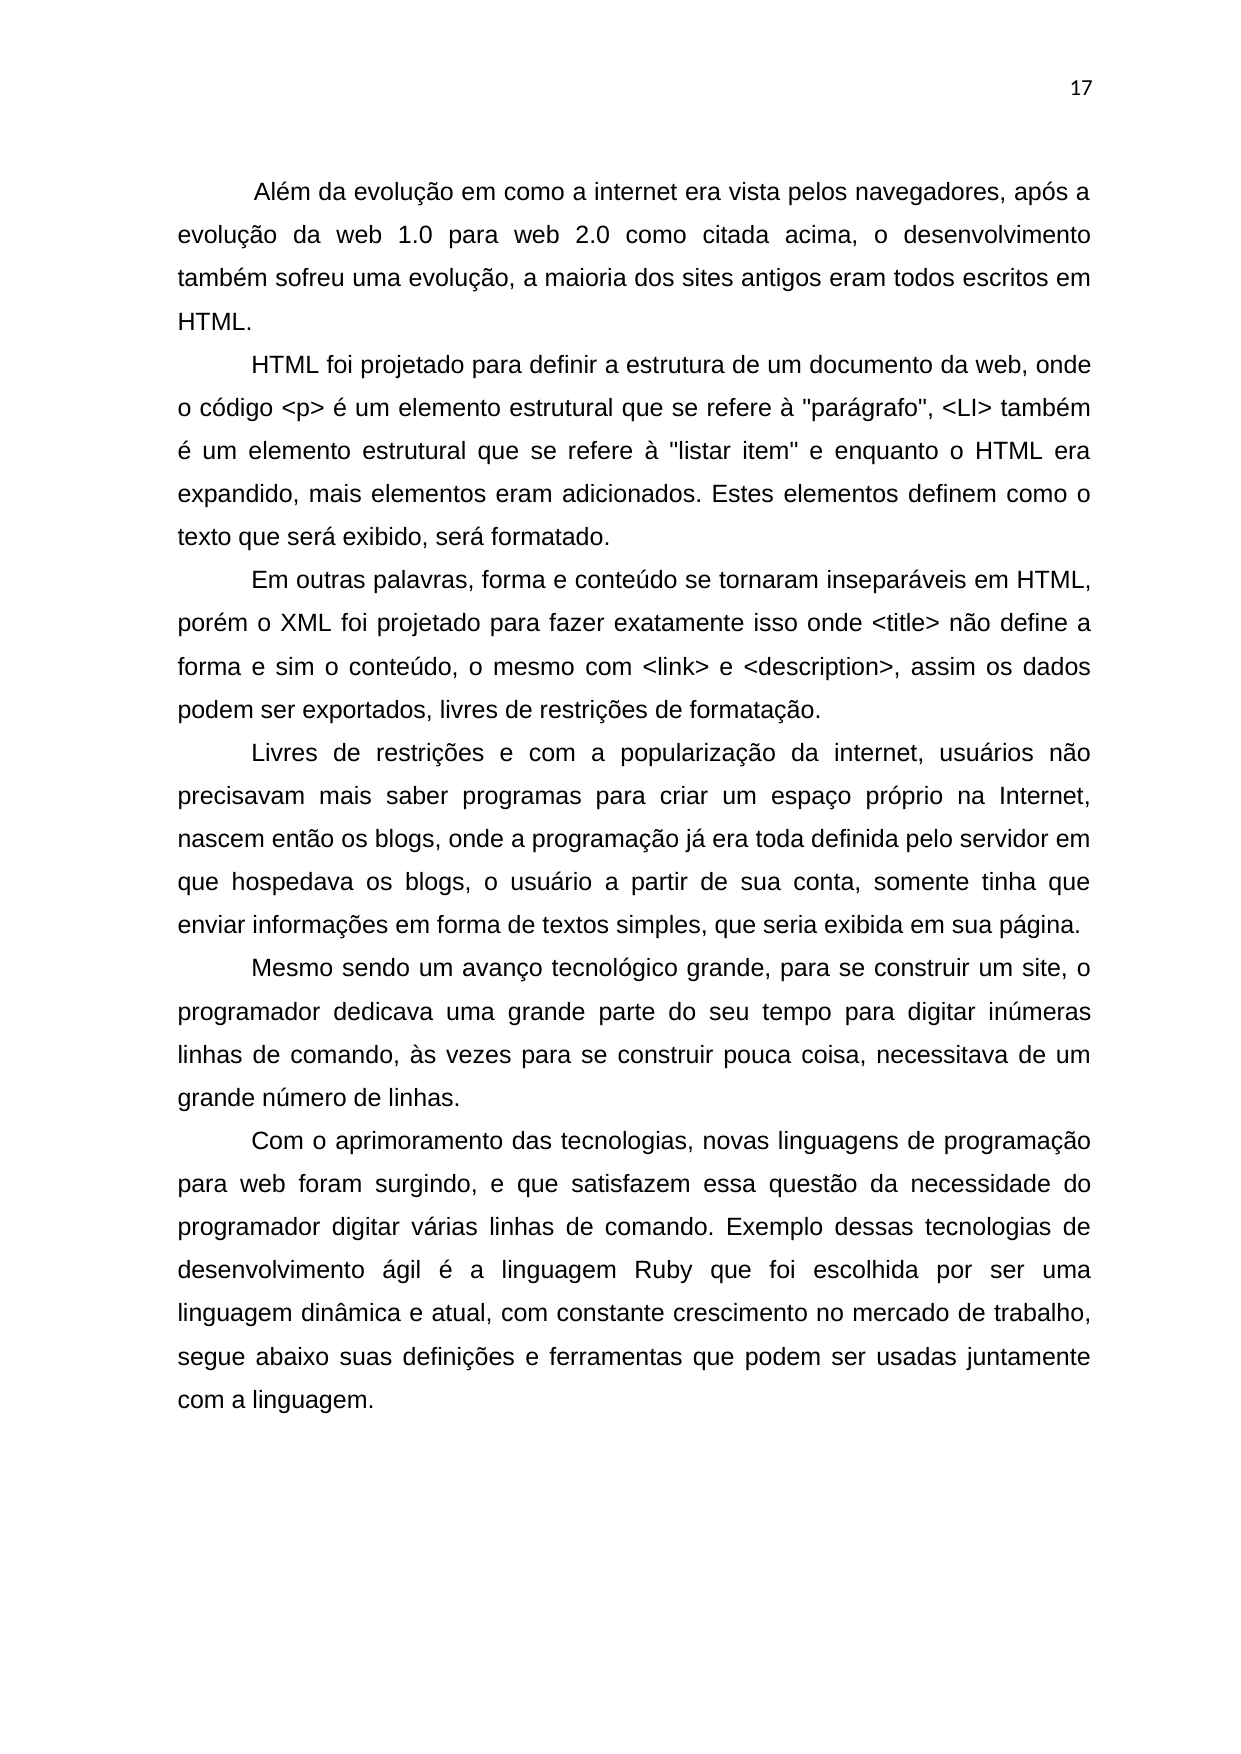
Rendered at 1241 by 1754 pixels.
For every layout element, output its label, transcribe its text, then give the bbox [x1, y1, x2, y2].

text Mesmo sendo um avanço tecnológico grande, para se construir um site, o programador dedicava uma grande parte do seu tempo para digitar inúmeras linhas de comando, às vezes para se construir pouca coisa, necessitava de um grande número de linhas. [177, 953, 1092, 1112]
text Com o aprimoramento das tecnologias, novas linguagens de programação para web foram surgindo, e que satisfazem essa questão da necessidade do programador digitar várias linhas de comando. Exemplo dessas tecnologias de desenvolvimento ágil é a linguagem Ruby que foi escolhida por ser uma linguagem dinâmica e atual, com constante crescimento no mercado de trabalho, segue abaixo suas definições e ferramentas que podem ser usadas juntamente com a linguagem. [177, 1126, 1092, 1413]
text Em outras palavras, forma e conteúdo se tornaram inseparáveis em HTML, porém o XML foi projetado para fazer exatamente isso onde <title> não define a forma e sim o conteúdo, o mesmo com <link> e <description>, assim os dados podem ser exportados, livres de restrições de formatação. [177, 565, 1092, 723]
text Livres de restrições e com a popularização da internet, usuários não precisavam mais saber programas para criar um espaço próprio na Internet, nascem então os blogs, onde a programação já era toda definida pelo servidor em que hospedava os blogs, o usuário a partir de sua conta, somente tinha que enviar informações em forma de textos simples, que seria exibida em sua página. [177, 738, 1092, 939]
text HTML foi projetado para definir a estrutura de um documento da web, onde o código <p> é um elemento estrutural que se refere à "parágrafo", <LI> também é um elemento estrutural que se refere à "listar item" e enquanto o HTML era expandido, mais elementos eram adicionados. Estes elementos definem como o texto que será exibido, será formatado. [177, 350, 1092, 551]
text Além da evolução em como a internet era vista pelos navegadores, após a evolução da web 1.0 para web 2.0 como citada acima, o desenvolvimento também sofreu uma evolução, a maioria dos sites antigos eram todos escritos em HTML. [177, 177, 1092, 335]
